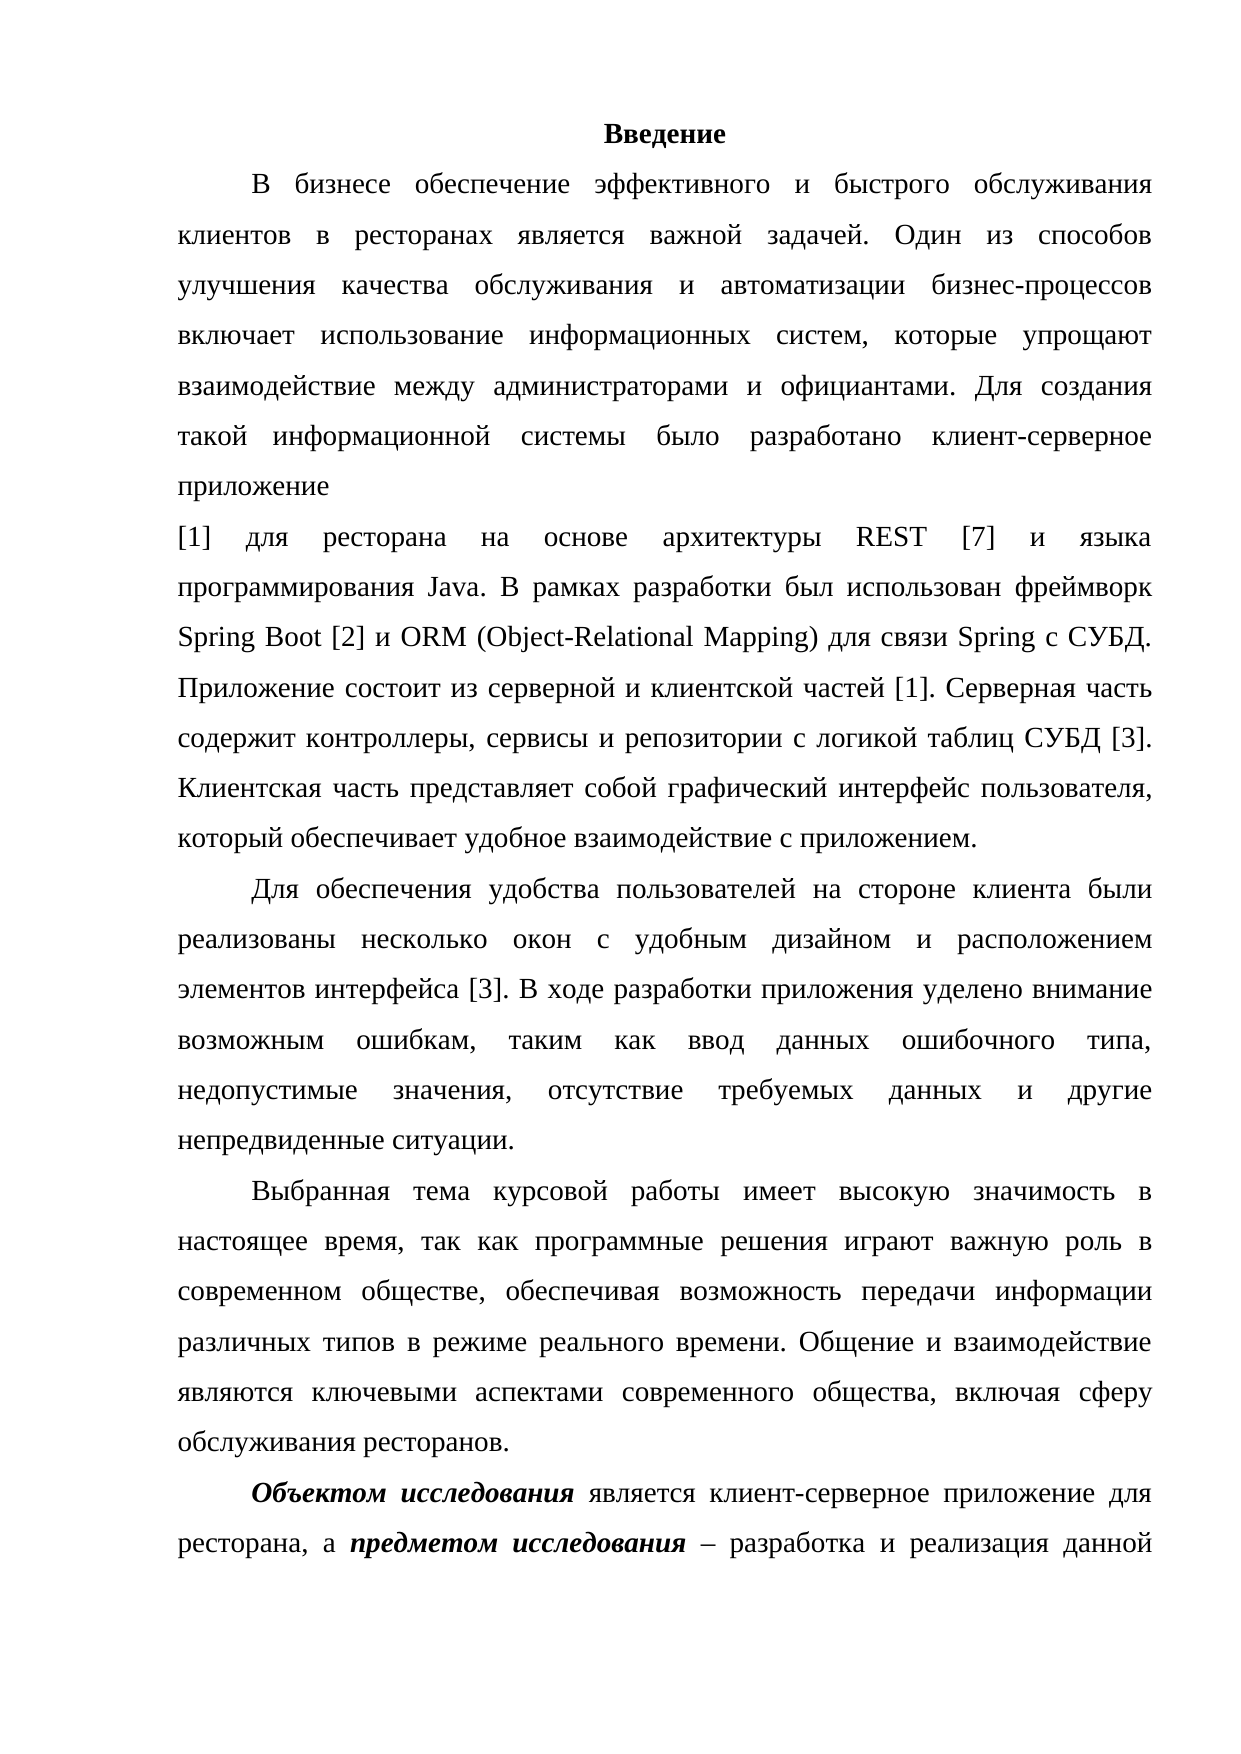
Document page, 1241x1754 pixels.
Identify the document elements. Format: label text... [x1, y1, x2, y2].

text Для обеспечения удобства пользователей на стороне клиента были реализованы несколько окон с удобным дизайном и расположением элементов интерфейса [3]. В ходе разработки приложения уделено внимание возможным ошибкам, таким как ввод данных ошибочного типа, недопустимые значения, отсутствие требуемых данных и другие непредвиденные ситуации. [177, 871, 1152, 1156]
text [177, 1475, 1152, 1558]
text [1] для ресторана на основе архитектуры REST [7] и языка программирования Java. В рамках разработки был использован фреймворк Spring Boot [2] и ORM (Object-Relational Mapping) для связи Spring с СУБД. Приложение состоит из серверной и клиентской частей [1]. Серверная часть содержит контроллеры, сервисы и репозитории с логикой таблиц СУБД [3]. Клиентская часть представляет собой графический интерфейс пользователя, который обеспечивает удобное взаимодействие с приложением. [177, 519, 1152, 854]
text Выбранная тема курсовой работы имеет высокую значимость в настоящее время, так как программные решения играют важную роль в современном обществе, обеспечивая возможность передачи информации различных типов в режиме реального времени. Общение и взаимодействие являются ключевыми аспектами современного общества, включая сферу обслуживания ресторанов. [177, 1173, 1152, 1458]
text В бизнесе обеспечение эффективного и быстрого обслуживания клиентов в ресторанах является важной задачей. Один из способов улучшения качества обслуживания и автоматизации бизнес-процессов включает использование информационных систем, которые упрощают взаимодействие между администраторами и официантами. Для создания такой информационной системы было разработано клиент-серверное приложение [177, 167, 1152, 502]
subtitle Введение [295, 116, 1034, 149]
